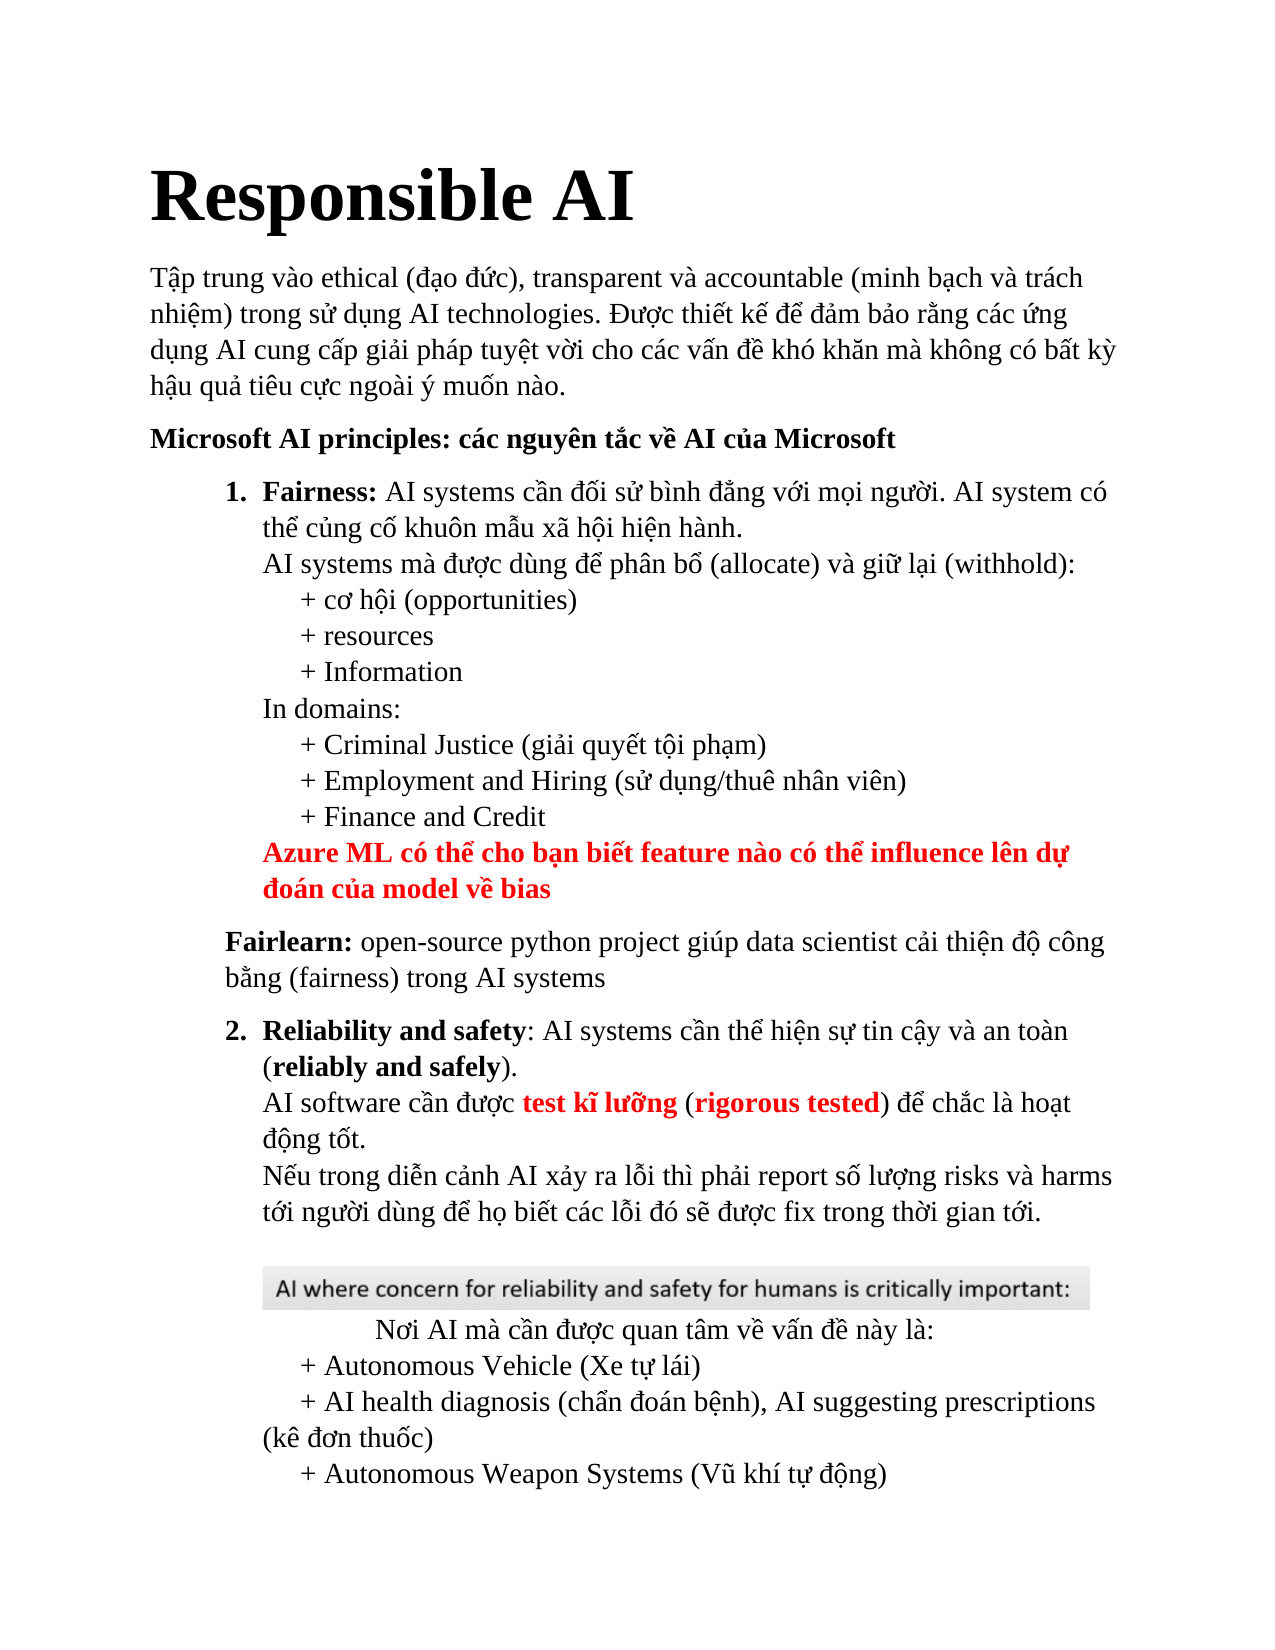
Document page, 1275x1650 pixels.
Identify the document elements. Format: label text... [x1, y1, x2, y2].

list AI software cần được test kĩ lưỡng (rigorous tested) để chắc là hoạt động tốt. [262, 1086, 1125, 1155]
list Reliability and safety: AI systems cần thể hiện sự tin cậy và an toàn (reliably and safely). [225, 1013, 1125, 1083]
text Fairlearn: open-source python project giúp data scientist cải thiện độ công bằng (fairness) trong AI systems [225, 924, 1125, 994]
list In domains: [262, 691, 1125, 724]
list Azure ML có thể cho bạn biết feature nào có thể influence lên dự đoán của model về bias [262, 835, 1125, 905]
list + Criminal Justice (giải quyết tội phạm) [262, 727, 1125, 760]
text Responsible AI [150, 150, 1125, 236]
list AI systems mà được dùng để phân bổ (allocate) và giữ lại (withhold): [262, 546, 1125, 580]
list + Information [262, 654, 1125, 688]
list + cơ hội (opportunities) [262, 582, 1125, 616]
list Nếu trong diễn cảnh AI xảy ra lỗi thì phải report số lượng risks và harms tới người dùng để họ biết các lỗi đó sẽ được fix trong thời gian tới. [262, 1158, 1125, 1227]
list + AI health diagnosis (chẩn đoán bệnh), AI suggesting prescriptions (kê đơn thuốc) [262, 1384, 1125, 1454]
list + resources [262, 618, 1125, 652]
picture [262, 1266, 1091, 1310]
text Microsoft AI principles: các nguyên tắc về AI của Microsoft [150, 421, 1125, 454]
list + Employment and Hiring (sử dụng/thuê nhân viên) [262, 763, 1125, 797]
list + Autonomous Vehicle (Xe tự lái) [262, 1348, 1125, 1382]
list + Autonomous Weapon Systems (Vũ khí tự động) [262, 1457, 1125, 1490]
list Fairness: AI systems cần đối sử bình đẳng với mọi người. AI system có thể củng cố khuôn mẫu xã hội hiện hành. [225, 474, 1125, 543]
list + Finance and Credit [262, 799, 1125, 833]
list Nơi AI mà cần được quan tâm về vấn đề này là: [337, 1312, 1125, 1346]
text Tập trung vào ethical (đạo đức), transparent và accountable (minh bạch và trách nhiệm) trong sử dụng AI technologies. Được thiết kế để đảm bảo rằng các ứng dụng AI cung cấp giải pháp tuyệt vời cho các vấn đề khó khăn mà không có bất kỳ hậu quả tiêu cực ngoài ý muốn nào. [150, 260, 1125, 402]
